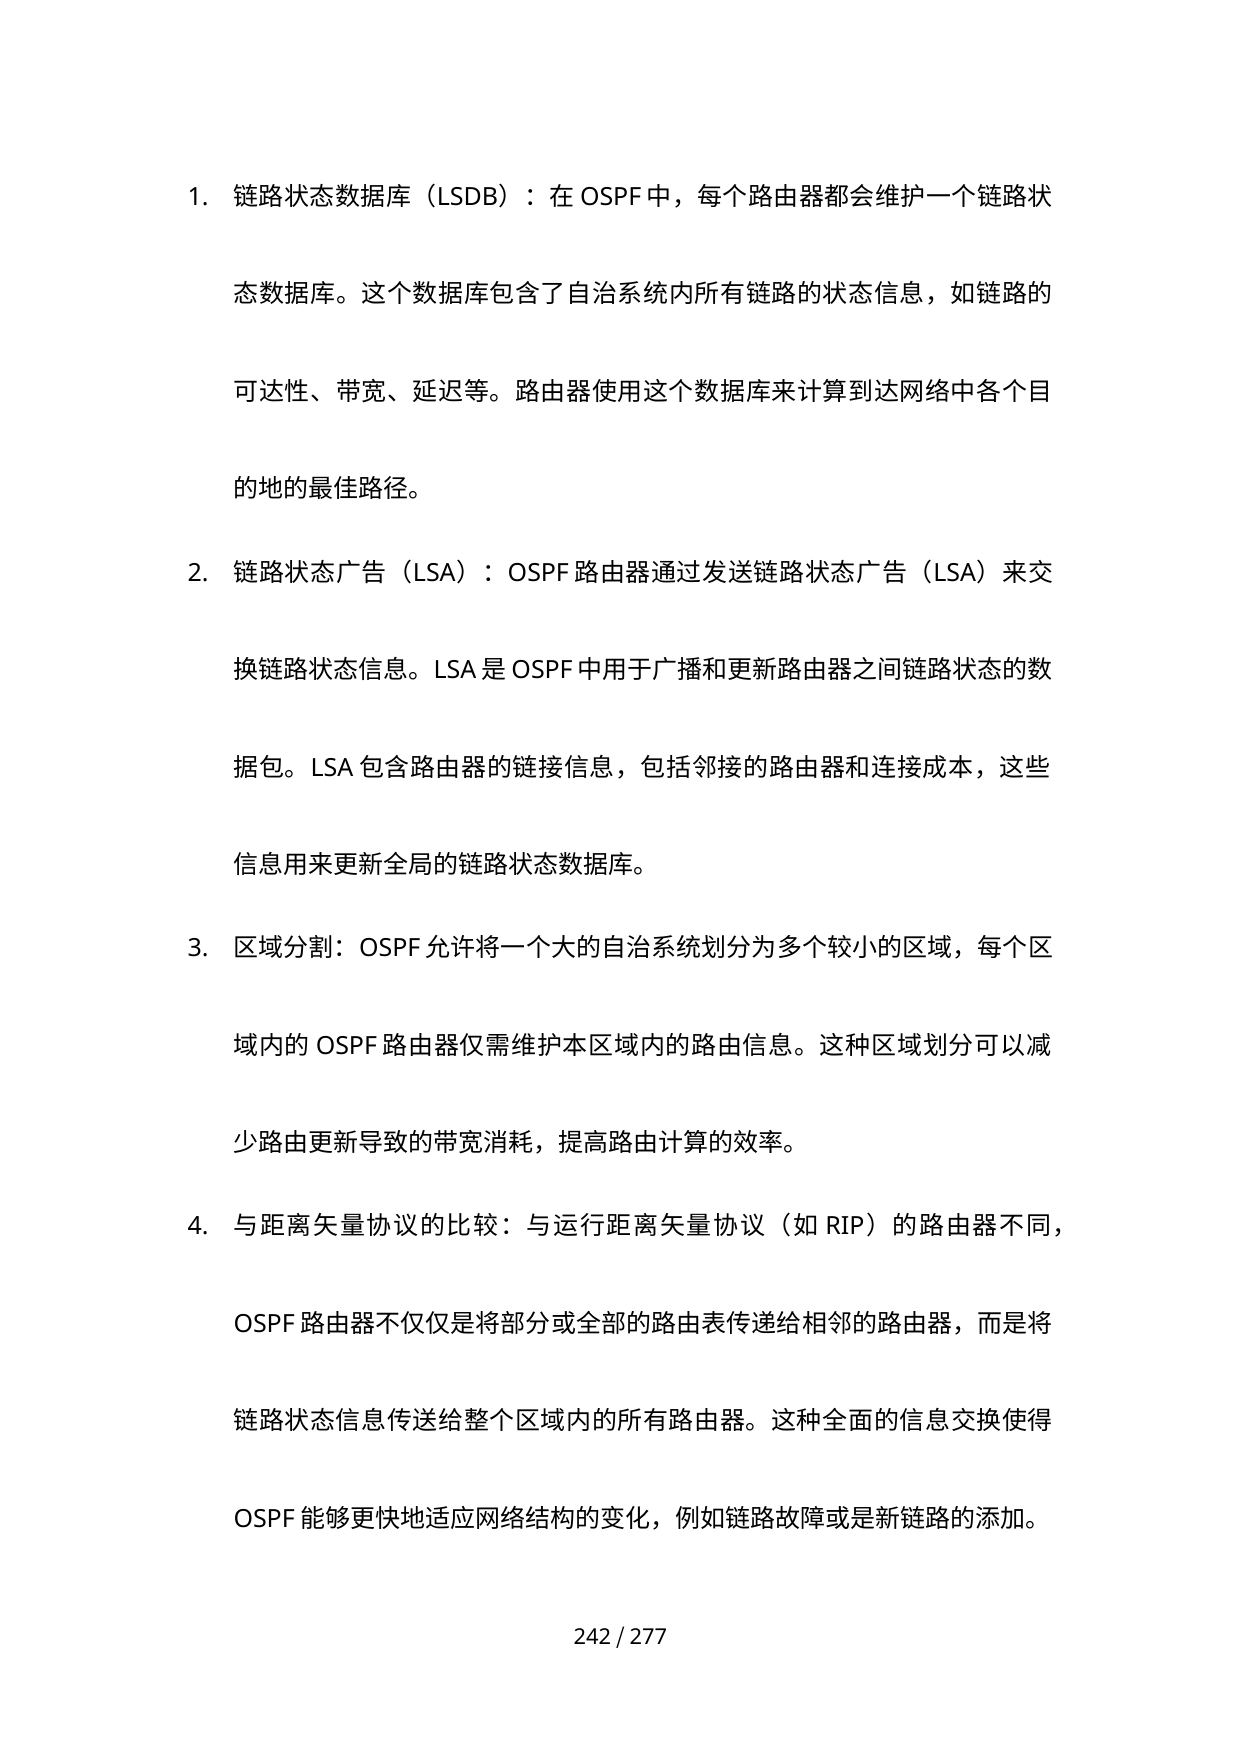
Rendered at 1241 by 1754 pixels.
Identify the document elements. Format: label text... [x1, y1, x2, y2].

list 与距离矢量协议的比较：与运行距离矢量协议（如RIP）的路由器不同，OSPF路由器不仅仅是将部分或全部的路由表传递给相邻的路由器，而是将链路状态信息传送给整个区域内的所有路由器。这种全面的信息交换使得OSPF能够更快地适应网络结构的变化，例如链路故障或是新链路的添加。 [187, 1191, 1053, 1549]
list 链路状态数据库（LSDB）：在OSPF中，每个路由器都会维护一个链路状态数据库。这个数据库包含了自治系统内所有链路的状态信息，如链路的可达性、带宽、延迟等。路由器使用这个数据库来计算到达网络中各个目的地的最佳路径。 [187, 162, 1053, 519]
list 区域分割：OSPF允许将一个大的自治系统划分为多个较小的区域，每个区域内的OSPF路由器仅需维护本区域内的路由信息。这种区域划分可以减少路由更新导致的带宽消耗，提高路由计算的效率。 [187, 913, 1053, 1173]
list 链路状态广告（LSA）：OSPF路由器通过发送链路状态广告（LSA）来交换链路状态信息。LSA是OSPF中用于广播和更新路由器之间链路状态的数据包。LSA包含路由器的链接信息，包括邻接的路由器和连接成本，这些信息用来更新全局的链路状态数据库。 [187, 538, 1053, 895]
